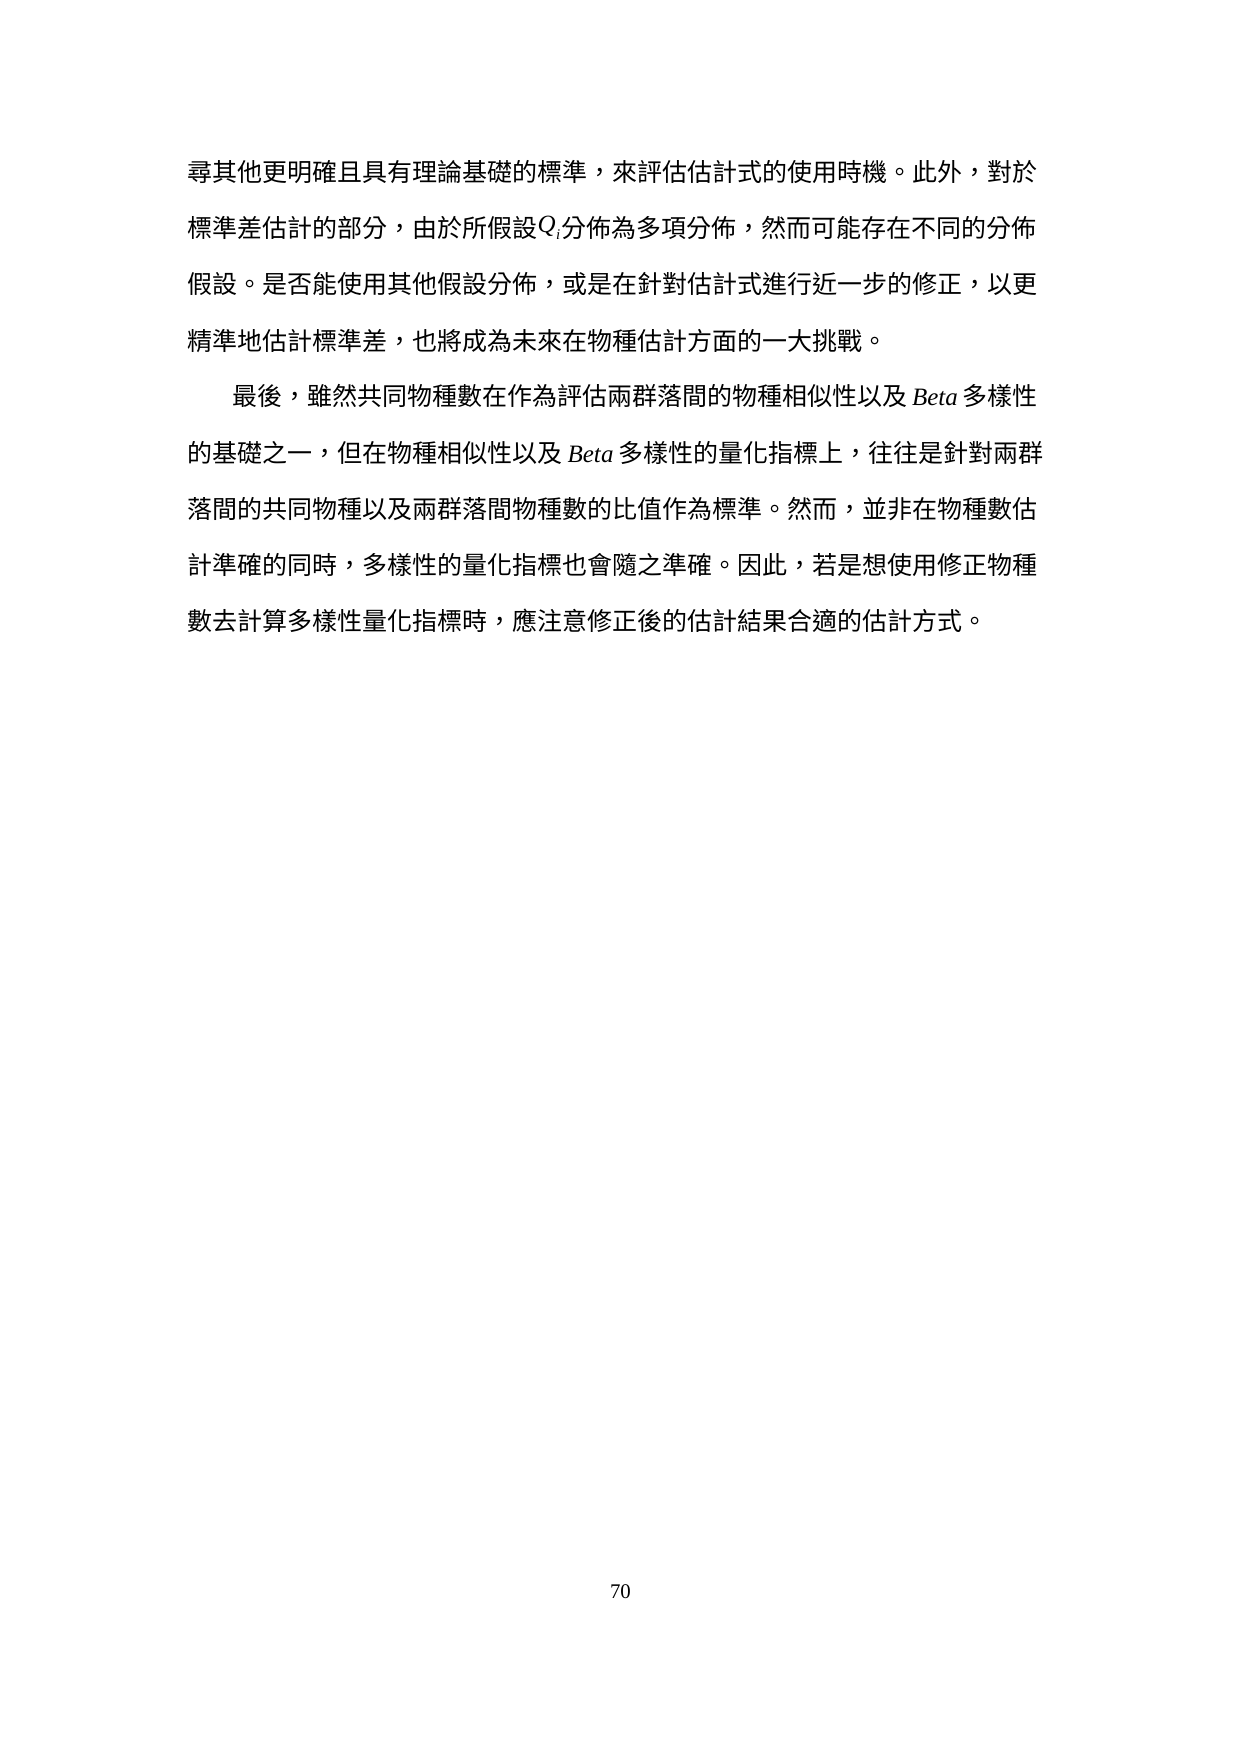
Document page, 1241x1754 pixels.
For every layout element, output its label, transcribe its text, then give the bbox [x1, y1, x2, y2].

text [187, 152, 1053, 358]
text 最後，雖然共同物種數在作為評估兩群落間的物種相似性以及Beta多樣性的基礎之一，但在物種相似性以及Beta多樣性的量化指標上，往往是針對兩群落間的共同物種以及兩群落間物種數的比值作為標準。然而，並非在物種數估計準確的同時，多樣性的量化指標也會隨之準確。因此，若是想使用修正物種數去計算多樣性量化指標時，應注意修正後的估計結果合適的估計方式。 [187, 376, 1053, 639]
